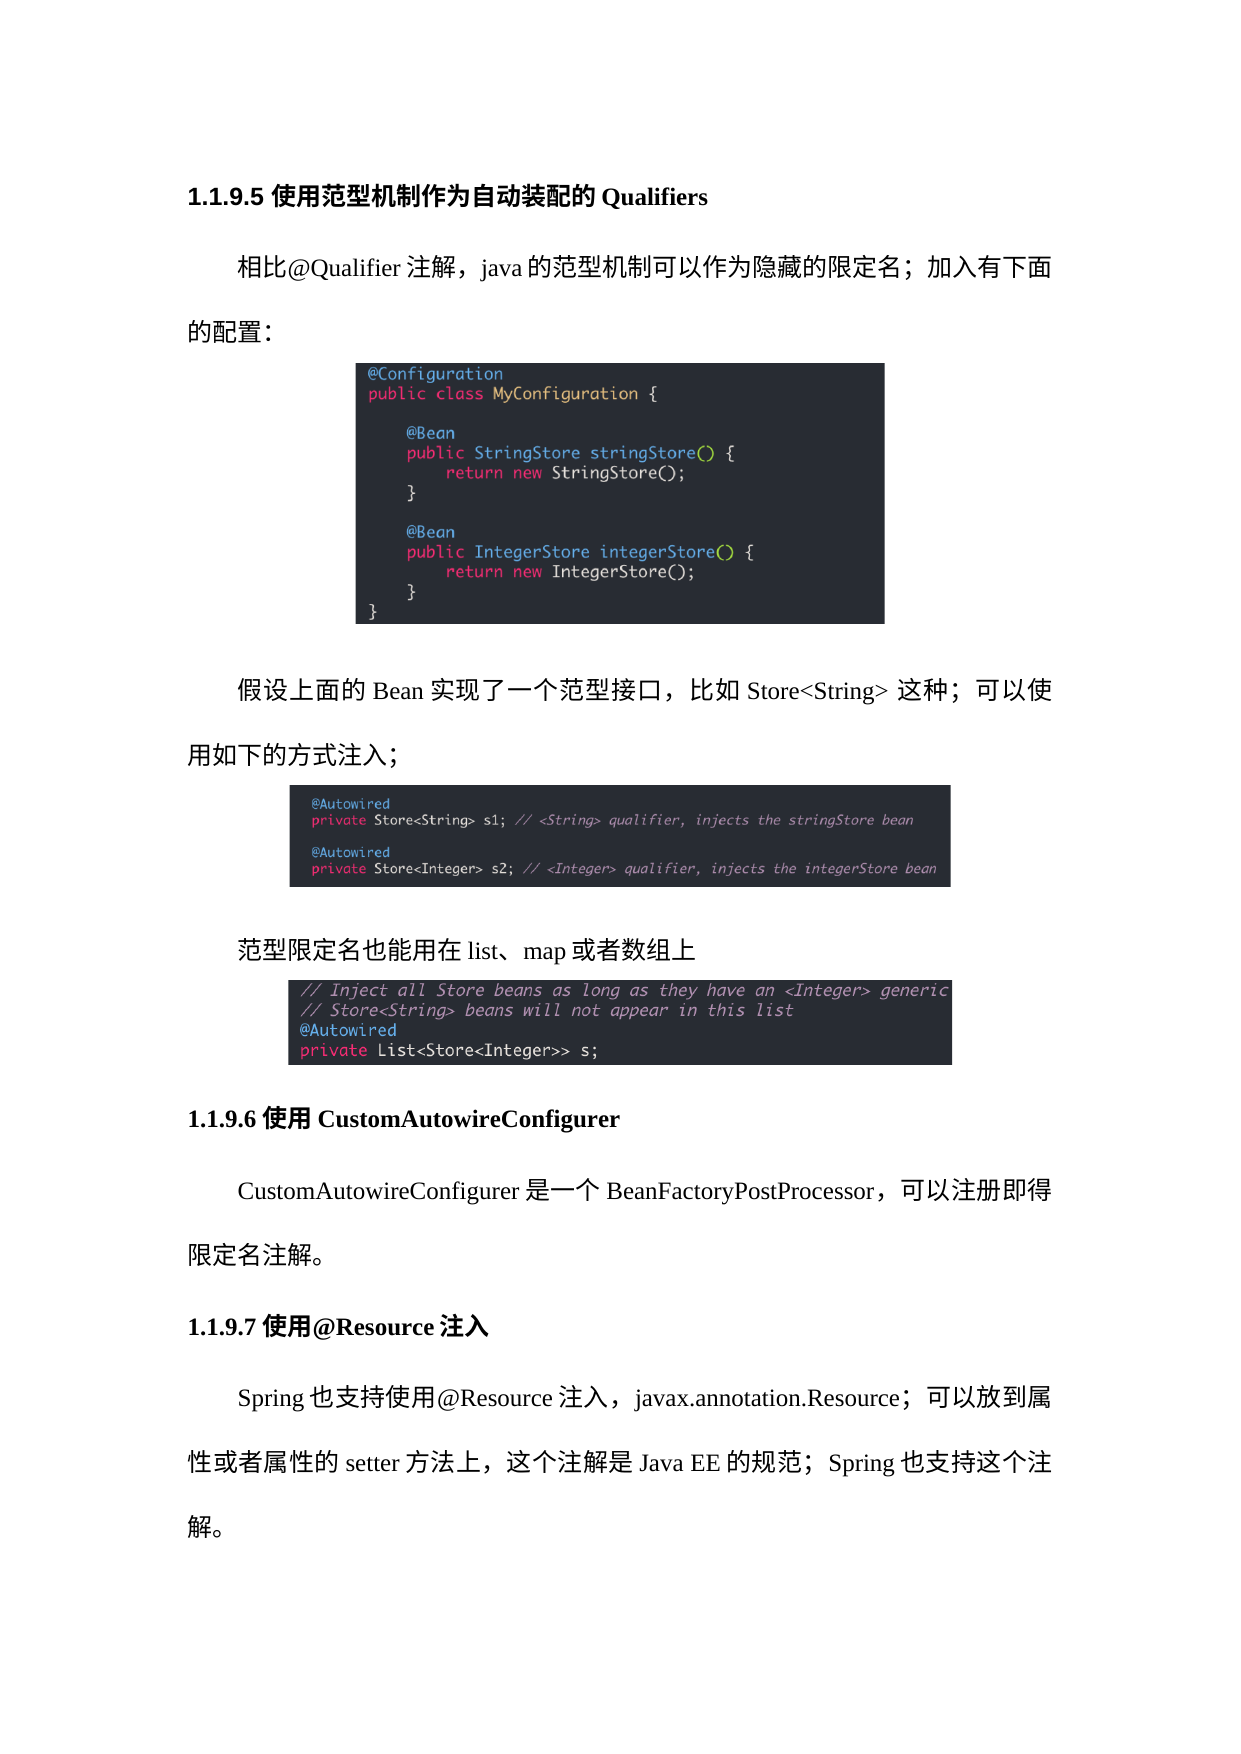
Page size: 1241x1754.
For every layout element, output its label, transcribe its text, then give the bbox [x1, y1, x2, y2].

text CustomAutowireConfigurer是一个BeanFactoryPostProcessor，可以注册即得限定名注解。 [187, 1156, 1053, 1286]
text 相比@Qualifier注解，java的范型机制可以作为隐藏的限定名；加入有下面的配置： [187, 233, 1053, 363]
text 假设上面的Bean实现了一个范型接口，比如Store<String> 这种；可以使用如下的方式注入； [187, 656, 1053, 786]
subtitle 1.1.9.5 使用范型机制作为自动装配的Qualifiers [187, 162, 1053, 227]
picture [289, 785, 951, 887]
picture [355, 363, 885, 624]
text Spring也支持使用@Resource注入，javax.annotation.Resource；可以放到属性或者属性的setter方法上，这个注解是Java EE的规范；Spring也支持这个注解。 [187, 1363, 1053, 1558]
subtitle 1.1.9.6 使用CustomAutowireConfigurer [187, 1084, 1053, 1149]
text 范型限定名也能用在list、map或者数组上 [187, 916, 1053, 981]
picture [288, 980, 953, 1065]
subtitle 1.1.9.7 使用@Resource注入 [187, 1292, 1053, 1357]
